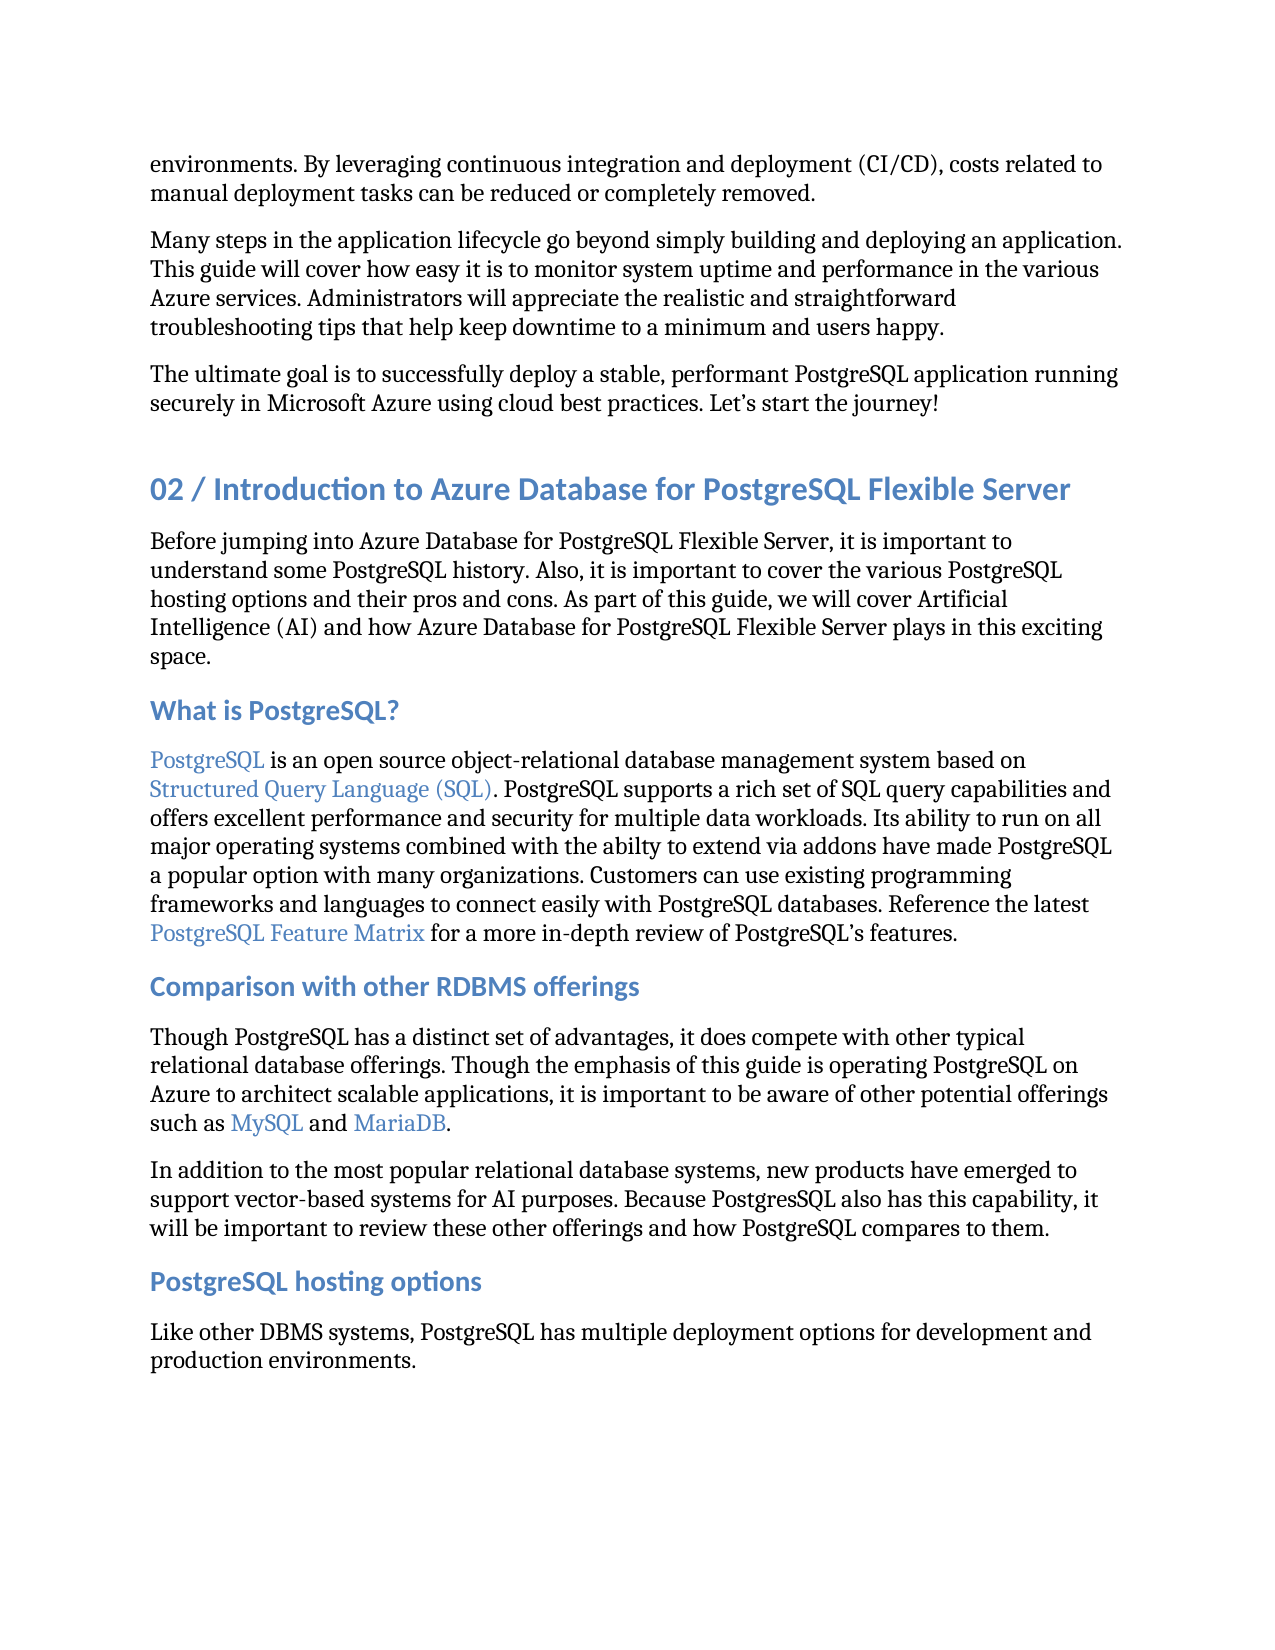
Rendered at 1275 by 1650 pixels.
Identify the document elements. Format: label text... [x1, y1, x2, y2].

text In addition to the most popular relational database systems, new products have emerged to support vector-based systems for AI purposes. Because PostgresSQL also has this capability, it will be important to review these other offerings and how PostgreSQL compares to them. [150, 1156, 1125, 1242]
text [150, 150, 1125, 207]
text The ultimate goal is to successfully deploy a stable, performant PostgreSQL application running securely in Microsoft Azure using cloud best practices. Let’s start the journey! [150, 360, 1125, 417]
subtitle Comparison with other RDBMS offerings [150, 968, 1125, 1004]
text Though PostgreSQL has a distinct set of advantages, it does compete with other typical relational database offerings. Though the emphasis of this guide is operating PostgreSQL on Azure to architect scalable applications, it is important to be aware of other potential offerings such as MySQL and MariaDB. [150, 1022, 1125, 1137]
subtitle What is PostgreSQL? [150, 692, 1125, 727]
subtitle 02 / Introduction to Azure Database for PostgreSQL Flexible Server [150, 467, 1125, 508]
text PostgreSQL is an open source object-relational database management system based on Structured Query Language (SQL). PostgreSQL supports a rich set of SQL query capabilities and offers excellent performance and security for multiple data workloads. Its ability to run on all major operating systems combined with the abilty to extend via addons have made PostgreSQL a popular option with many organizations. Customers can use existing programming frameworks and languages to connect easily with PostgreSQL databases. Reference the latest PostgreSQL Feature Matrix for a more in-depth review of PostgreSQL’s features. [150, 746, 1125, 947]
text Before jumping into Azure Database for PostgreSQL Flexible Server, it is important to understand some PostgreSQL history. Also, it is important to cover the various PostgreSQL hosting options and their pros and cons. As part of this guide, we will cover Artificial Intelligence (AI) and how Azure Database for PostgreSQL Flexible Server plays in this exciting space. [150, 527, 1125, 671]
text Many steps in the application lifecycle go beyond simply building and deploying an application. This guide will cover how easy it is to monitor system uptime and performance in the various Azure services. Administrators will appreciate the realistic and straightforward troubleshooting tips that help keep downtime to a minimum and users happy. [150, 226, 1125, 341]
subtitle PostgreSQL hosting options [150, 1263, 1125, 1299]
text Like other DBMS systems, PostgreSQL has multiple deployment options for development and production environments. [150, 1318, 1125, 1375]
